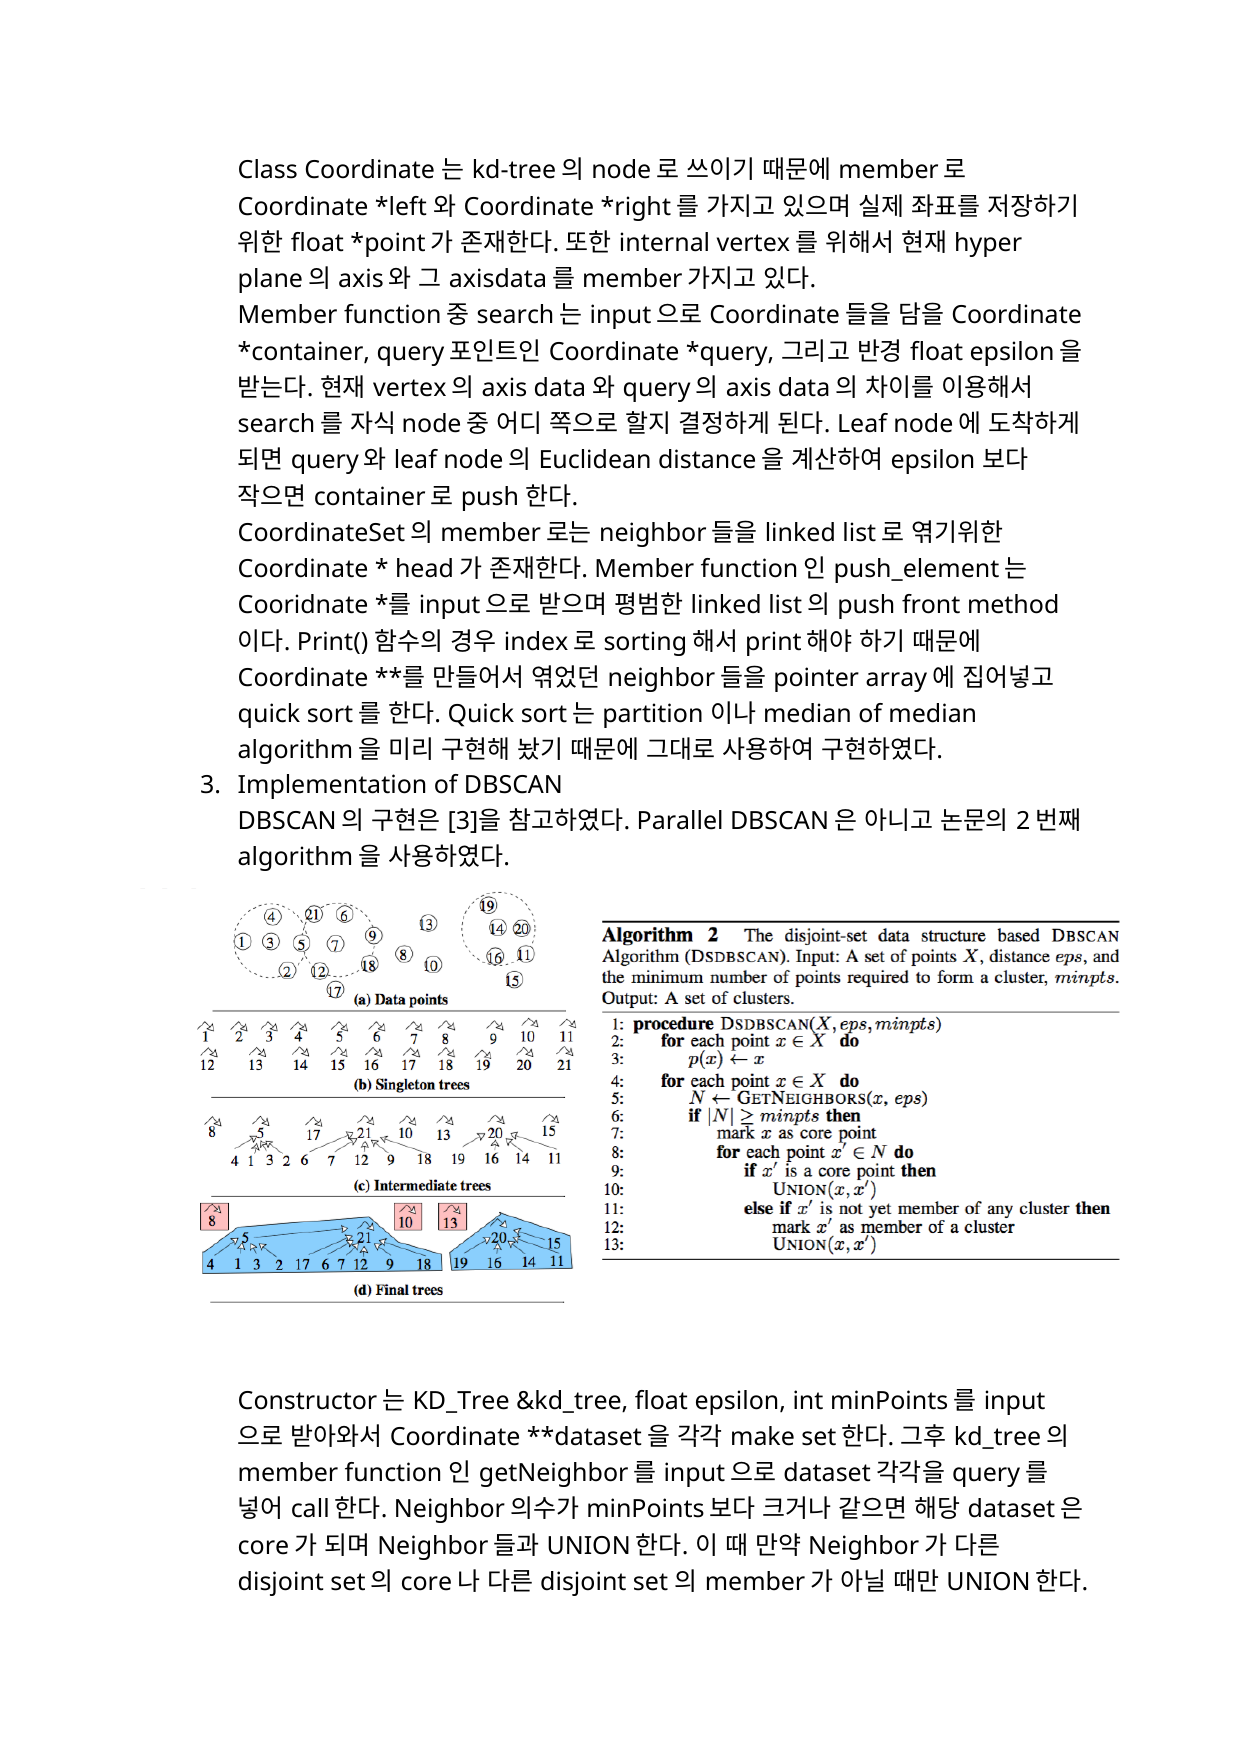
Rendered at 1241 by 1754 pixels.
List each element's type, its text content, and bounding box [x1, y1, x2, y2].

list DBSCAN의 구현은 [3]을 참고하였다. Parallel DBSCAN은 아니고 논문의 2번째 algorithm을 사용하였다. [237, 800, 1090, 873]
picture [139, 888, 1135, 1312]
list Implementation of DBSCAN [200, 766, 1090, 800]
list CoordinateSet의 member로는 neighbor들을 linked list로 엮기위한 Coordinate * head가 존재한다. Member function인 push_element는 Cooridnate *를 input으로 받으며 평범한 linked list의 push front method이다. Print() 함수의 경우 index로 sorting해서 print해야 하기 때문에 Coordinate **를 만들어서 엮었던 neighbor들을 pointer array에 집어넣고 quick sort를 한다. Quick sort는 partition 이나 median of median algorithm을 미리 구현해 놨기 때문에 그대로 사용하여 구현하였다. [237, 512, 1090, 766]
list Class Coordinate 는 kd-tree의 node로 쓰이기 때문에 member로 Coordinate *left 와 Coordinate *right를 가지고 있으며 실제 좌표를 저장하기 위한 float *point가 존재한다. 또한 internal vertex를 위해서 현재 hyper plane의 axis와 그 axisdata를 member가지고 있다. [237, 150, 1090, 295]
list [237, 1380, 1090, 1598]
list Member function중 search는 input으로 Coordinate들을 담을 Coordinate *container, query포인트인 Coordinate *query, 그리고 반경 float epsilon을 받는다. 현재 vertex의 axis data 와 query의 axis data의 차이를 이용해서 search를 자식node중 어디 쪽으로 할지 결정하게 된다. Leaf node에 도착하게 되면 query와 leaf node의 Euclidean distance을 계산하여 epsilon 보다 작으면 container로 push 한다. [237, 295, 1090, 512]
